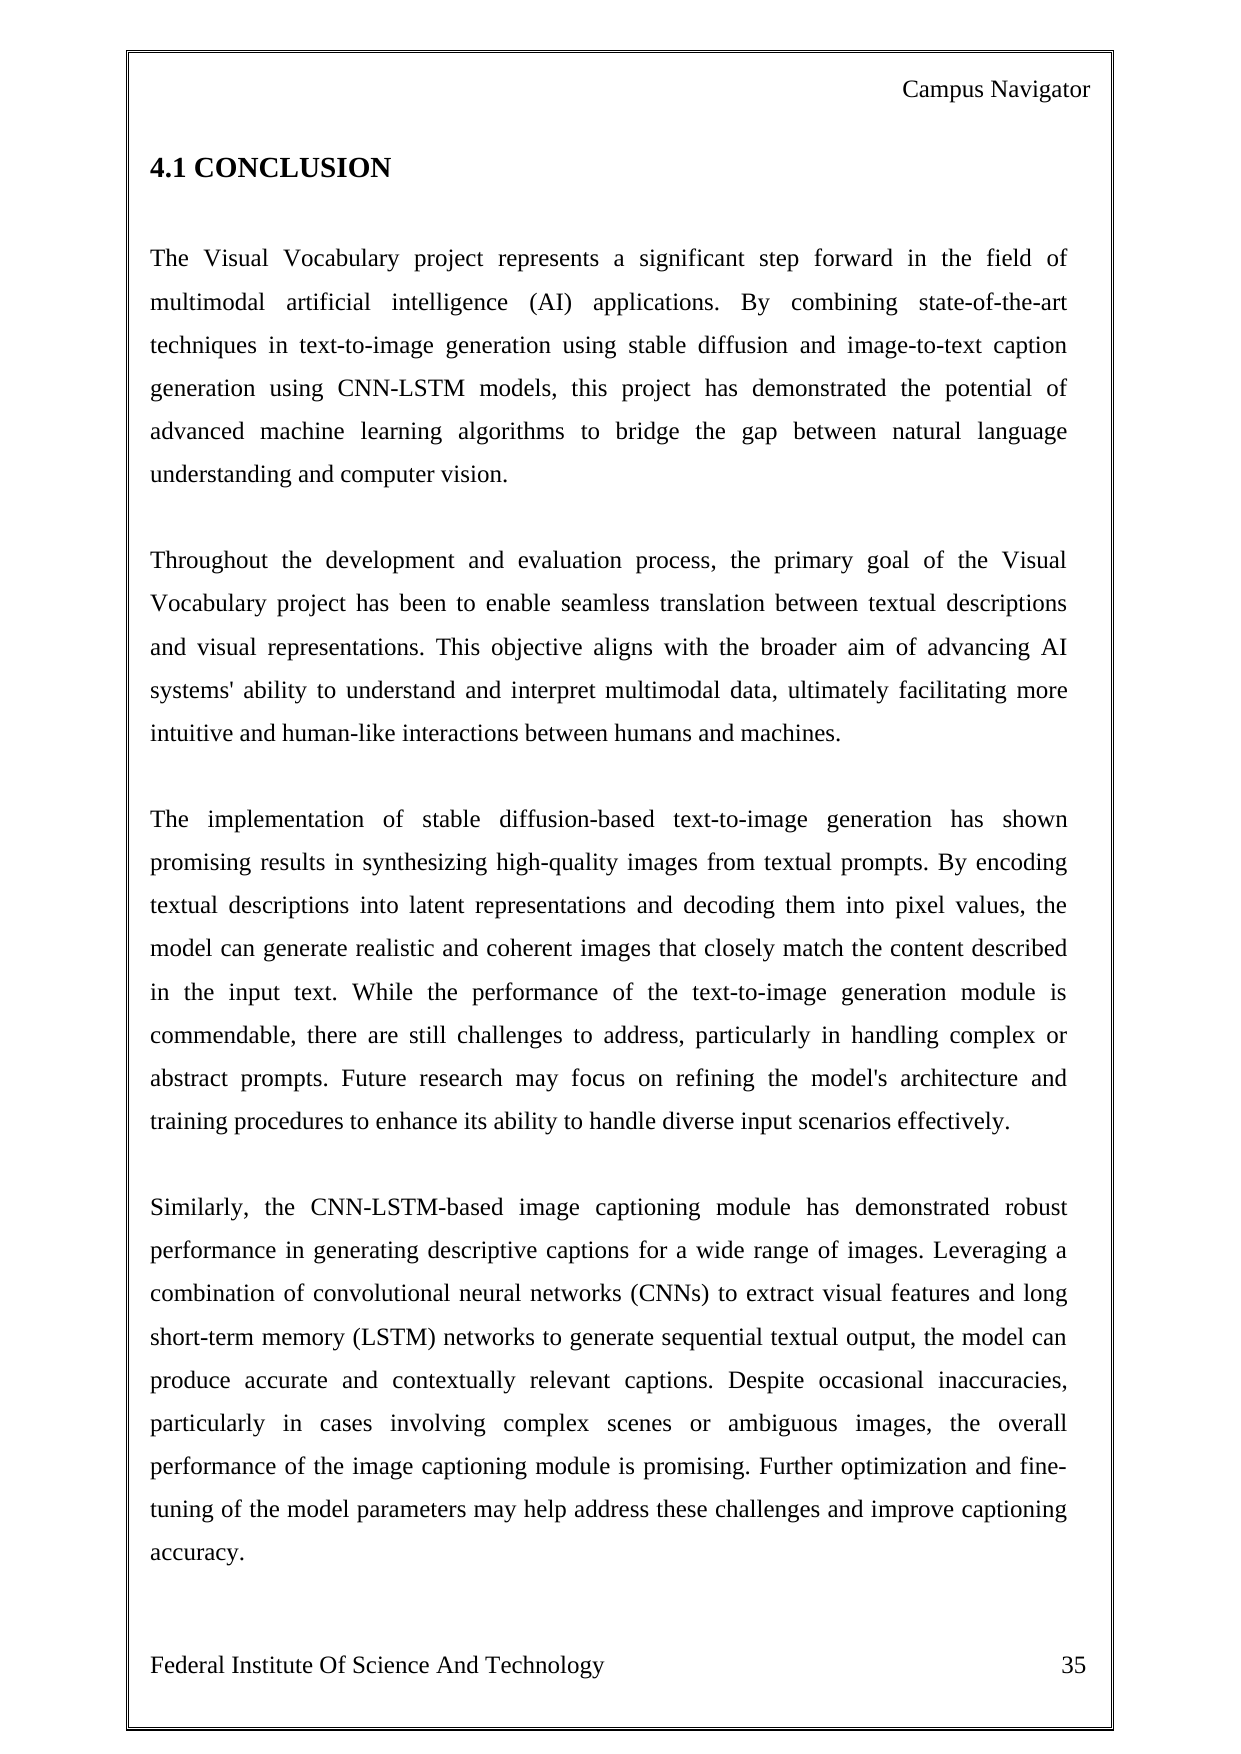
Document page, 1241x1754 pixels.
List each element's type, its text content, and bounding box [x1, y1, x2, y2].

text The implementation of stable diffusion-based text-to-image generation has shown promising results in synthesizing high-quality images from textual prompts. By encoding textual descriptions into latent representations and decoding them into pixel values, the model can generate realistic and coherent images that closely match the content described in the input text. While the performance of the text-to-image generation module is commendable, there are still challenges to address, particularly in handling complex or abstract prompts. Future research may focus on refining the model's architecture and training procedures to enhance its ability to handle diverse input scenarios effectively. [150, 804, 1068, 1135]
text Similarly, the CNN-LSTM-based image captioning module has demonstrated robust performance in generating descriptive captions for a wide range of images. Leveraging a combination of convolutional neural networks (CNNs) to extract visual features and long short-term memory (LSTM) networks to generate sequential textual output, the model can produce accurate and contextually relevant captions. Despite occasional inaccuracies, particularly in cases involving complex scenes or ambiguous images, the overall performance of the image captioning module is promising. Further optimization and fine-tuning of the model parameters may help address these challenges and improve captioning accuracy. [150, 1192, 1068, 1566]
text The Visual Vocabulary project represents a significant step forward in the field of multimodal artificial intelligence (AI) applications. By combining state-of-the-art techniques in text-to-image generation using stable diffusion and image-to-text caption generation using CNN-LSTM models, this project has demonstrated the potential of advanced machine learning algorithms to bridge the gap between natural language understanding and computer vision. [150, 243, 1068, 488]
text Throughout the development and evaluation process, the primary goal of the Visual Vocabulary project has been to enable seamless translation between textual descriptions and visual representations. This objective aligns with the broader aim of advancing AI systems' ability to understand and interpret multimodal data, ultimately facilitating more intuitive and human-like interactions between humans and machines. [150, 545, 1068, 747]
text 4.1 CONCLUSION [150, 150, 1068, 183]
